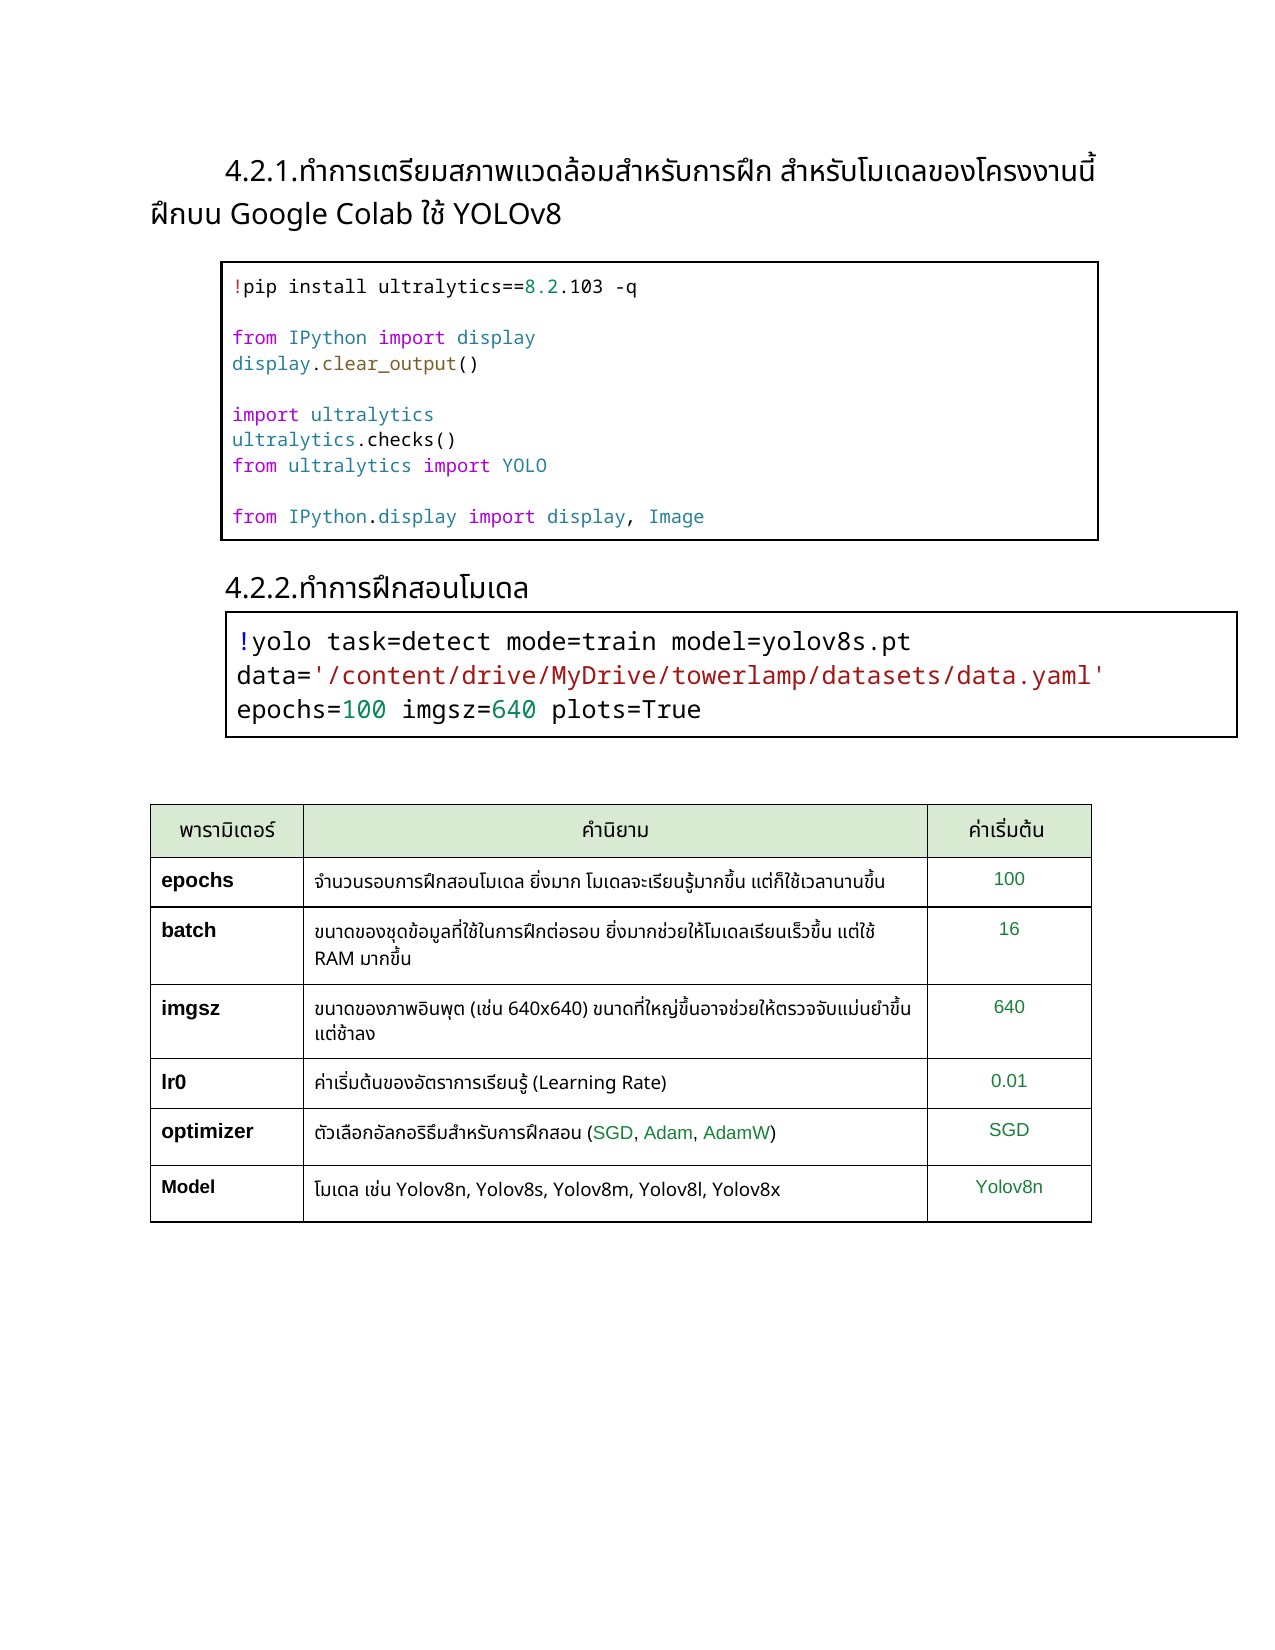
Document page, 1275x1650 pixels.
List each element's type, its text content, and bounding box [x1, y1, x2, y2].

table_cell [304, 858, 927, 906]
table_cell 0.01 [928, 1059, 1091, 1108]
table_cell [304, 908, 927, 984]
table_header !pip install ultralytics==8.2.103 -q from IPython import display display.clear_output() import ultralytics ultralytics.checks() from ultralytics import YOLO from IPython.display import display, Image [223, 263, 1097, 539]
table_cell SGD, Adam, AdamW) [304, 1109, 927, 1164]
table_header [304, 805, 927, 857]
table_header [928, 805, 1091, 857]
table_cell [304, 1059, 927, 1108]
table_cell 16 [928, 908, 1091, 984]
table_cell 640 [928, 985, 1091, 1058]
table_cell optimizer [151, 1109, 303, 1164]
text 4.2.2.ทำการฝึกสอนโมเดล [150, 568, 1125, 611]
text 4.2.1.ทำการเตรียมสภาพแวดล้อมสำหรับการฝึก สำหรับโมเดลของโครงงานนี้ฝึกบน Google Colab ใช้ YOLOv8 [150, 150, 1125, 236]
table_cell SGD [928, 1109, 1091, 1164]
table_cell Model [151, 1166, 303, 1221]
table_cell imgsz [151, 985, 303, 1058]
table_cell lr0 [151, 1059, 303, 1108]
table_header !yolo task=detect mode=train model=yolov8s.pt data='/content/drive/MyDrive/towerlamp/datasets/data.yaml' epochs=100 imgsz=640 plots=True [227, 613, 1236, 736]
table_cell Yolov8n [928, 1166, 1091, 1221]
table_cell epochs [151, 858, 303, 906]
table_cell [304, 985, 927, 1058]
table_cell [304, 1166, 927, 1221]
table_cell batch [151, 908, 303, 984]
table_cell 100 [928, 858, 1091, 906]
table_header [151, 805, 303, 857]
